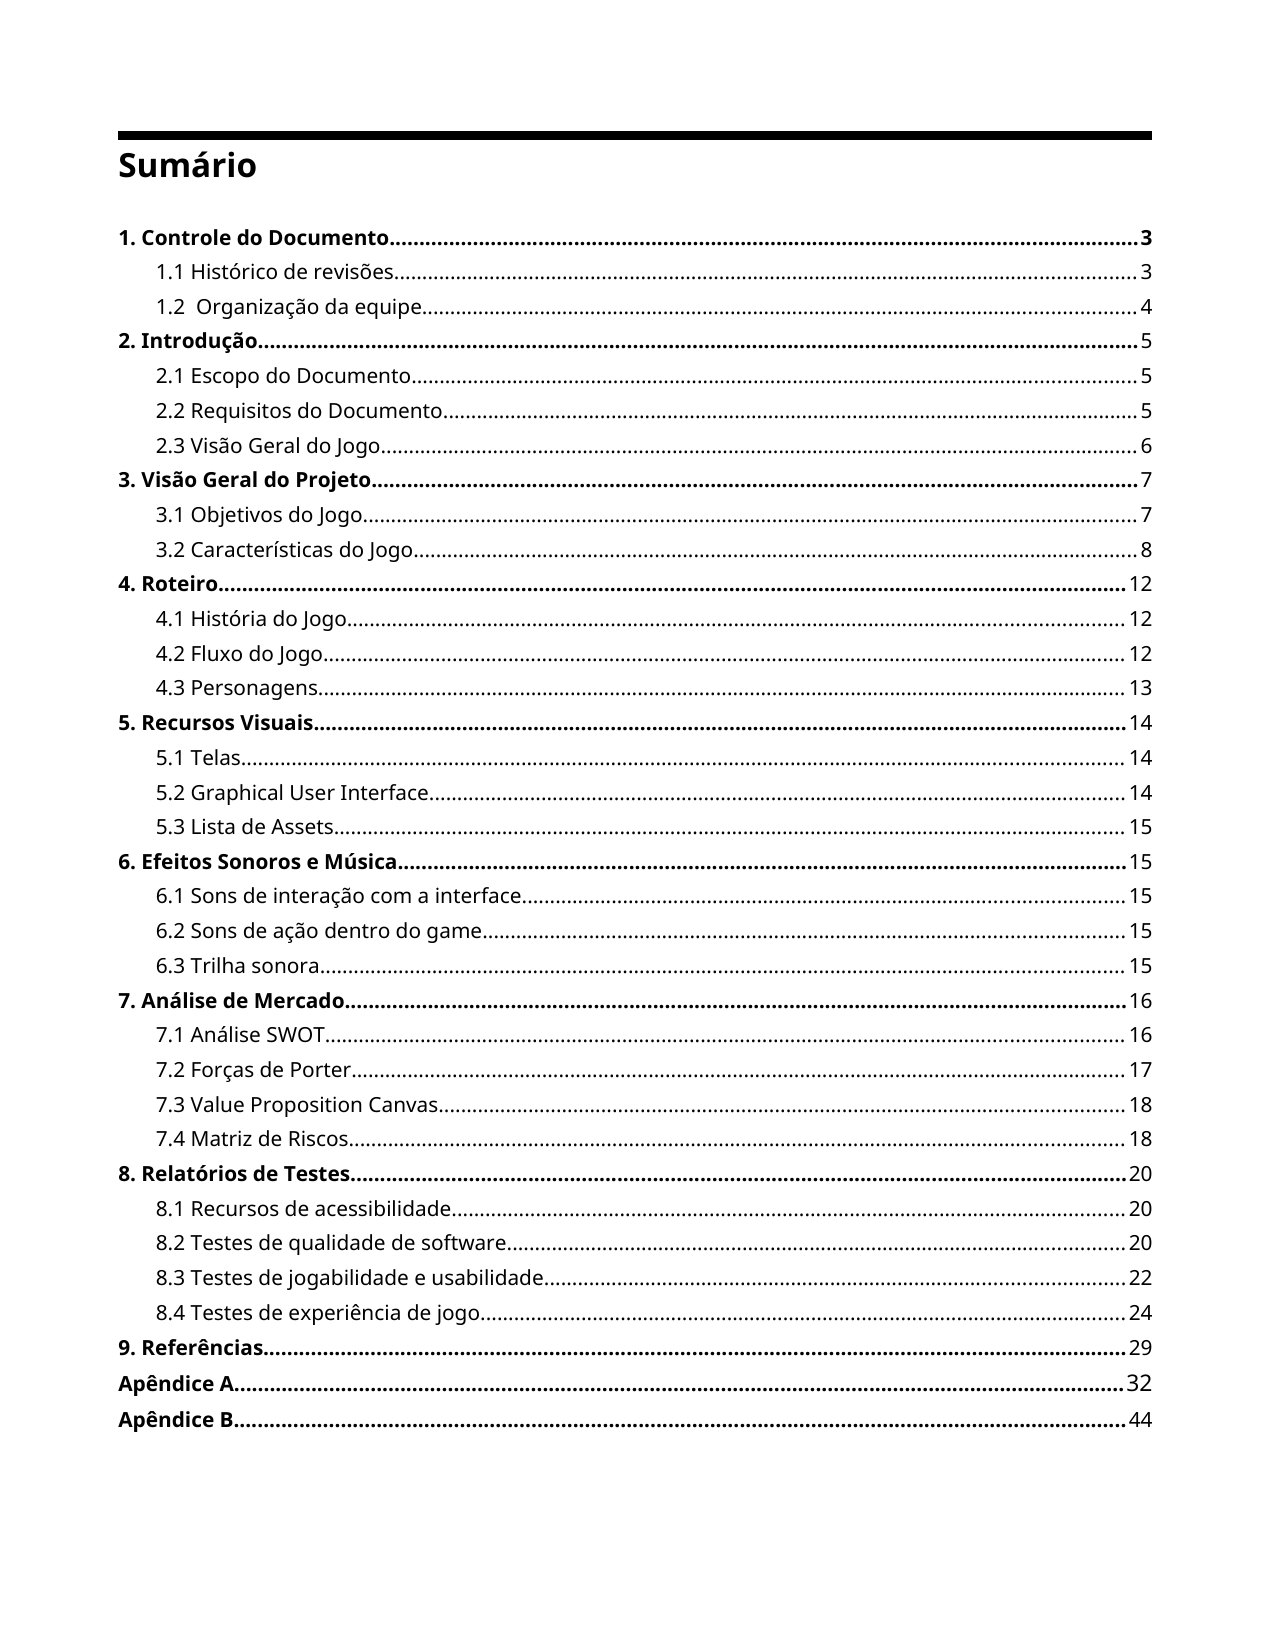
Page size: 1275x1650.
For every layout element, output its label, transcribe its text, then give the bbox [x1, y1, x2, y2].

title Sumário [118, 140, 1152, 187]
